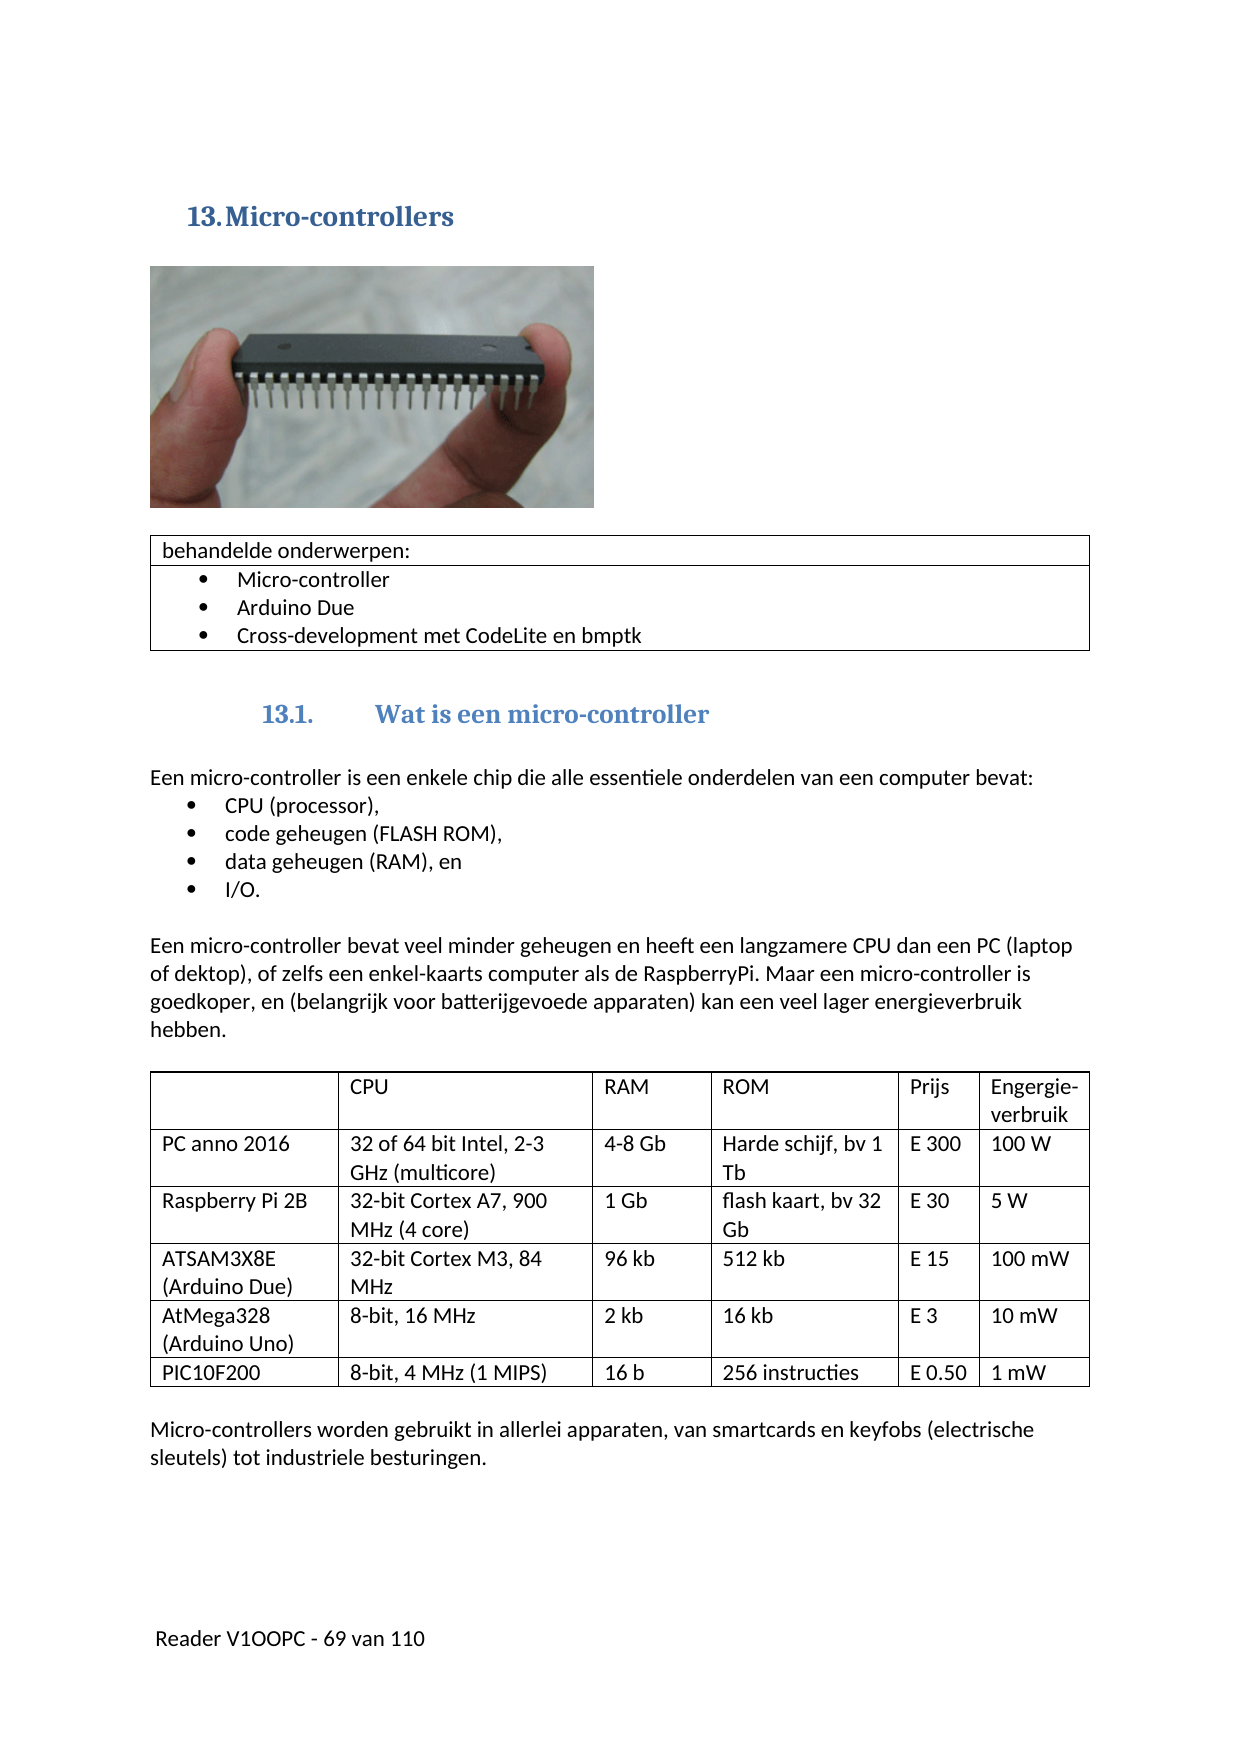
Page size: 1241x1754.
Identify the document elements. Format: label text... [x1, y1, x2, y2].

table_cell Micro-controller Arduino Due Cross-development met CodeLite en bmptk [151, 566, 1089, 649]
table_cell 4-8 Gb [593, 1130, 711, 1186]
table_header RAM [593, 1073, 711, 1128]
table_cell 96 kb [593, 1244, 711, 1300]
table_cell 5 W [980, 1187, 1089, 1243]
table_cell 100 W [980, 1130, 1089, 1186]
table_header [151, 1073, 338, 1128]
table_header Engergie-verbruik [980, 1073, 1089, 1128]
table_cell 32-bit Cortex M3, 84 MHz [339, 1244, 592, 1300]
table_header ROM [712, 1073, 898, 1128]
text Een micro-controller is een enkele chip die alle essentiele onderdelen van een computer bevat: [150, 763, 1090, 791]
table_cell 8-bit, 4 MHz (1 MIPS) [339, 1358, 592, 1386]
text Micro-controllers worden gebruikt in allerlei apparaten, van smartcards en keyfobs (electrische sleutels) tot industriele besturingen. [150, 1415, 1090, 1471]
subtitle Micro-controllers [187, 200, 1090, 233]
table_cell E 15 [899, 1244, 979, 1300]
table_cell E 0.50 [899, 1358, 979, 1386]
table_cell 8-bit, 16 MHz [339, 1301, 592, 1357]
table_cell E 3 [899, 1301, 979, 1357]
table_cell 1 Gb [593, 1187, 711, 1243]
table_cell PC anno 2016 [151, 1130, 338, 1186]
list I/O. [187, 875, 1090, 903]
table_header CPU [339, 1073, 592, 1128]
table_cell 16 b [593, 1358, 711, 1386]
table_cell 32-bit Cortex A7, 900 MHz (4 core) [339, 1187, 592, 1243]
table_cell 512 kb [712, 1244, 898, 1300]
table_cell 32 of 64 bit Intel, 2-3 GHz (multicore) [339, 1130, 592, 1186]
table_cell 256 instructies [712, 1358, 898, 1386]
table_cell E 300 [899, 1130, 979, 1186]
table_cell 1 mW [980, 1358, 1089, 1386]
table_cell 100 mW [980, 1244, 1089, 1300]
table_cell 2 kb [593, 1301, 711, 1357]
table_cell 10 mW [980, 1301, 1089, 1357]
list code geheugen (FLASH ROM), [187, 819, 1090, 847]
picture [150, 266, 594, 508]
table_cell AtMega328 (Arduino Uno) [151, 1301, 338, 1357]
table_cell Harde schijf, bv 1 Tb [712, 1130, 898, 1186]
table_cell E 30 [899, 1187, 979, 1243]
list CPU (processor), [187, 791, 1090, 819]
list data geheugen (RAM), en [187, 847, 1090, 875]
table_header behandelde onderwerpen: [151, 536, 1089, 564]
text Een micro-controller bevat veel minder geheugen en heeft een langzamere CPU dan een PC (laptop of dektop), of zelfs een enkel-kaarts computer als de RaspberryPi. Maar een micro-controller is goedkoper, en (belangrijk voor batterijgevoede apparaten) kan een veel lager energieverbruik hebben. [150, 931, 1090, 1043]
subtitle Wat is een micro-controller [262, 699, 1090, 731]
table_cell 16 kb [712, 1301, 898, 1357]
table_cell flash kaart, bv 32 Gb [712, 1187, 898, 1243]
table_cell PIC10F200 [151, 1358, 338, 1386]
table_header Prijs [899, 1073, 979, 1128]
table_cell Raspberry Pi 2B [151, 1187, 338, 1243]
table_cell ATSAM3X8E (Arduino Due) [151, 1244, 338, 1300]
